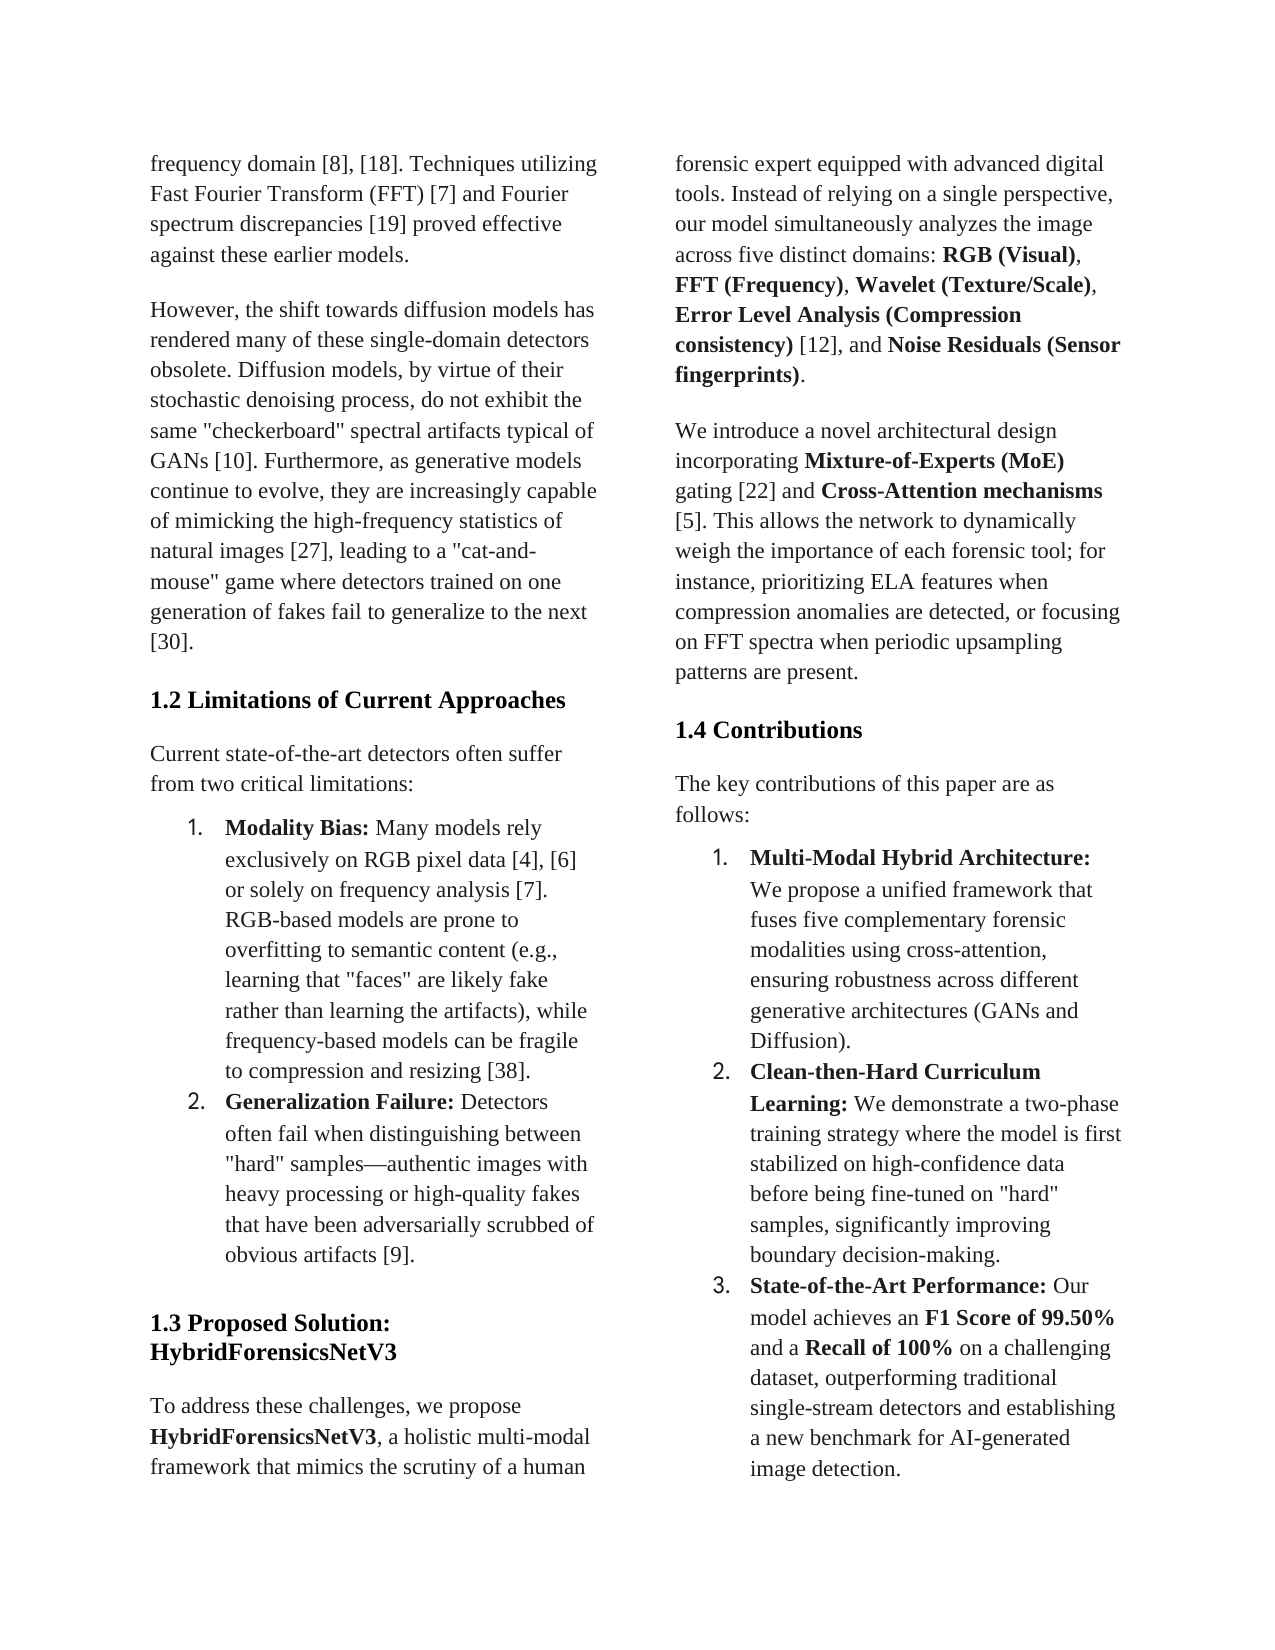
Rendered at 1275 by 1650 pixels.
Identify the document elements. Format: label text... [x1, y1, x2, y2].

text We introduce a novel architectural design incorporating Mixture-of-Experts (MoE) gating [22] and Cross-Attention mechanisms [5]. This allows the network to dynamically weigh the importance of each forensic tool; for instance, prioritizing ELA features when compression anomalies are detected, or focusing on FFT spectra when periodic upsampling patterns are present. [675, 417, 1125, 685]
text The key contributions of this paper are as follows: [675, 770, 1125, 827]
list State-of-the-Art Performance: Our model achieves an F1 Score of 99.50% and a Recall of 100% on a challenging dataset, outperforming traditional single-stream detectors and establishing a new benchmark for AI-generated image detection. [712, 1271, 1125, 1481]
subtitle 1.2 Limitations of Current Approaches [150, 685, 600, 714]
text However, the shift towards diffusion models has rendered many of these single-domain detectors obsolete. Diffusion models, by virtue of their stochastic denoising process, do not exhibit the same "checkerboard" spectral artifacts typical of GANs [10]. Furthermore, as generative models continue to evolve, they are increasingly capable of mimicking the high-frequency statistics of natural images [27], leading to a "cat-and-mouse" game where detectors trained on one generation of fakes fail to generalize to the next [30]. [150, 296, 600, 654]
text To address these challenges, we propose HybridForensicsNetV3, a holistic multi-modal framework that mimics the scrutiny of a human forensic expert equipped with advanced digital tools. Instead of relying on a single perspective, our model simultaneously analyzes the image across five distinct domains: RGB (Visual), FFT (Frequency), Wavelet (Texture/Scale), Error Level Analysis (Compression consistency) [12], and Noise Residuals (Sensor fingerprints). [675, 150, 1125, 388]
text To address these challenges, we propose HybridForensicsNetV3, a holistic multi-modal framework that mimics the scrutiny of a human forensic expert equipped with advanced digital tools. Instead of relying on a single perspective, our model simultaneously analyzes the image across five distinct domains: RGB (Visual), FFT (Frequency), Wavelet (Texture/Scale), Error Level Analysis (Compression consistency) [12], and Noise Residuals (Sensor fingerprints). [150, 1393, 600, 1479]
list Multi-Modal Hybrid Architecture: We propose a unified framework that fuses five complementary forensic modalities using cross-attention, ensuring robustness across different generative architectures (GANs and Diffusion). [712, 843, 1125, 1053]
subtitle 1.4 Contributions [675, 715, 1125, 744]
list Modality Bias: Many models rely exclusively on RGB pixel data [4], [6] or solely on frequency analysis [7]. RGB-based models are prone to overfitting to semantic content (e.g., learning that "faces" are likely fake rather than learning the artifacts), while frequency-based models can be fragile to compression and resizing [38]. [187, 813, 600, 1083]
list Clean-then-Hard Curriculum Learning: We demonstrate a two-phase training strategy where the model is first stabilized on high-confidence data before being fine-tuned on "hard" samples, significantly improving boundary decision-making. [712, 1057, 1125, 1267]
list Generalization Failure: Detectors often fail when distinguishing between "hard" samples—authentic images with heavy processing or high-quality fakes that have been adversarially scrubbed of obvious artifacts [9]. [187, 1087, 600, 1267]
text Current state-of-the-art detectors often suffer from two critical limitations: [150, 740, 600, 797]
subtitle 1.3 Proposed Solution: HybridForensicsNetV3 [150, 1308, 600, 1366]
